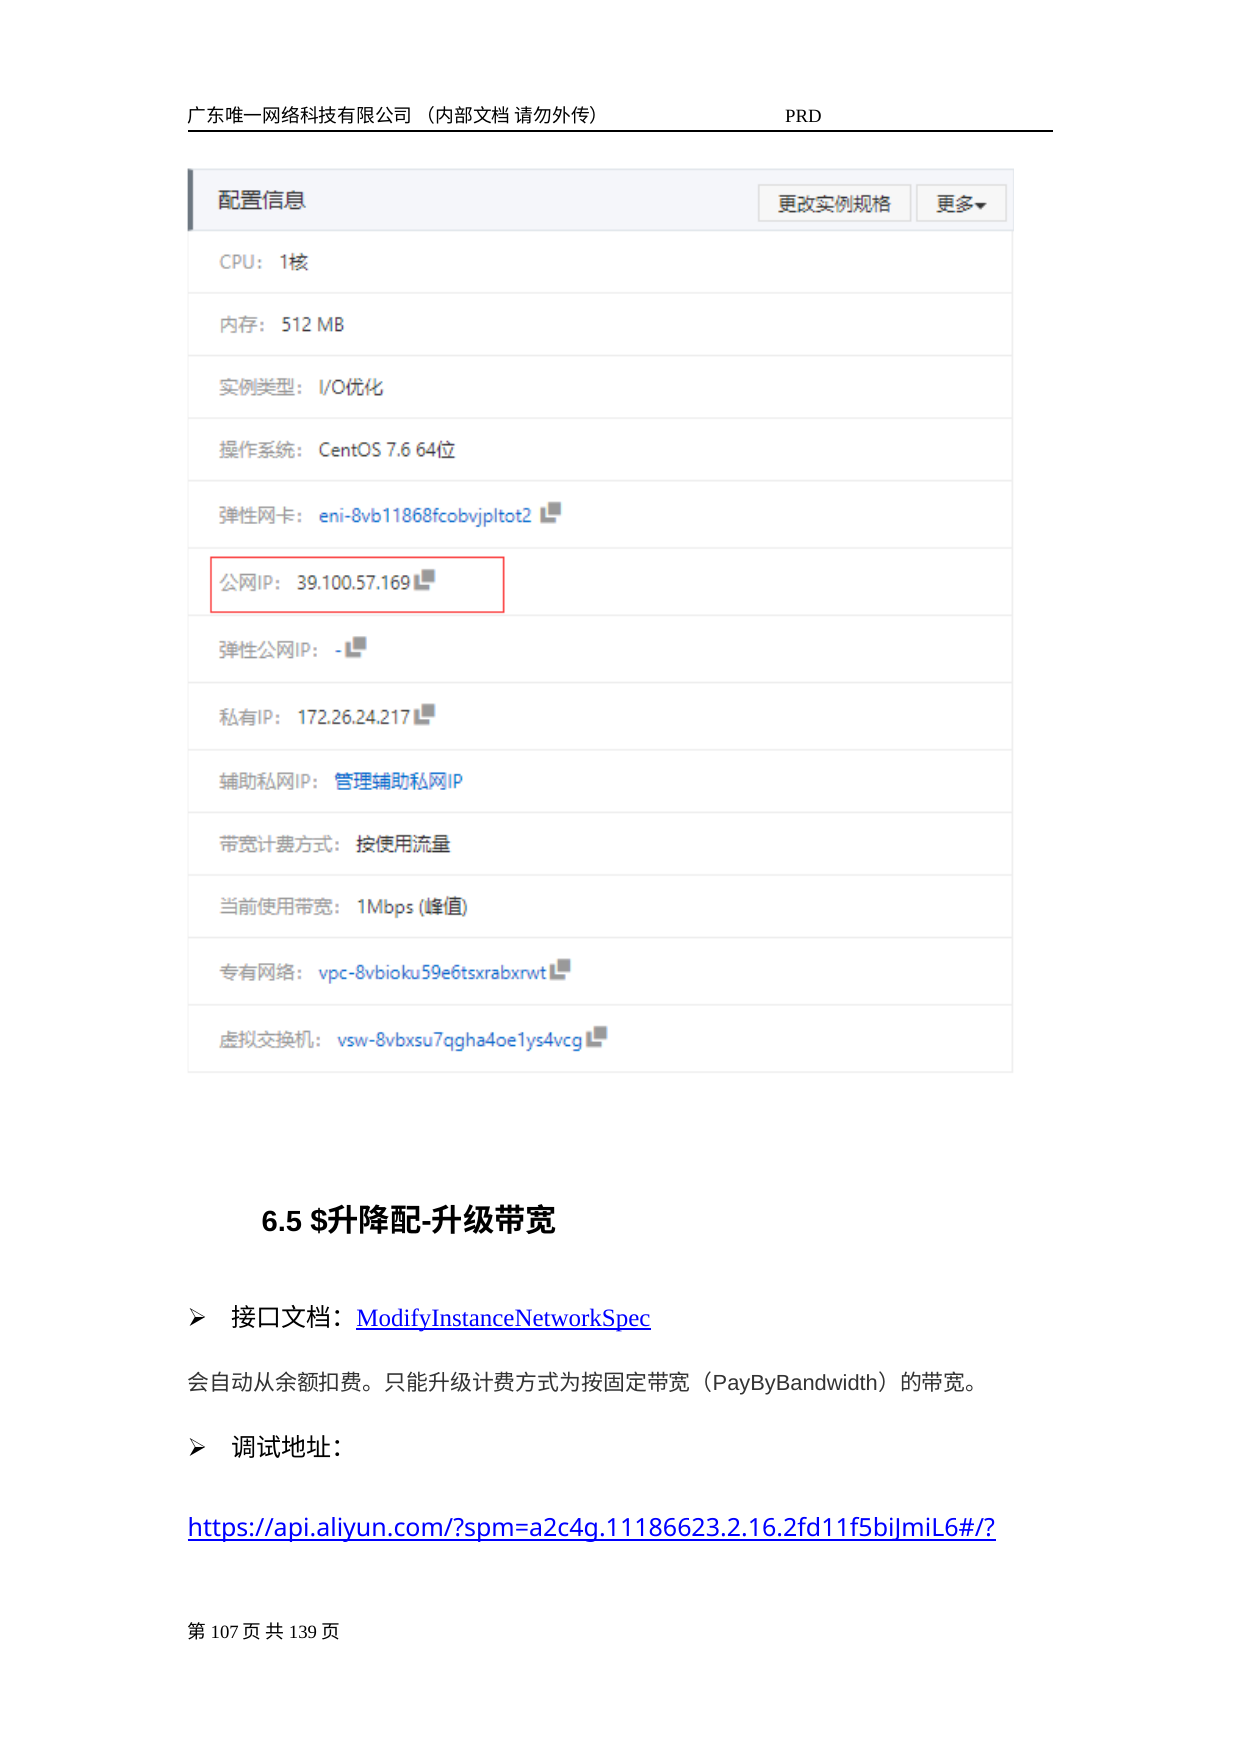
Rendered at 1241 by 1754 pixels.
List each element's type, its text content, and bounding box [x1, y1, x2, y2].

subtitle $升降配-升级带宽 [261, 1186, 1053, 1251]
list 接口文档：ModifyInstanceNetworkSpec [187, 1283, 1053, 1348]
picture [187, 162, 1014, 1081]
text 会自动从余额扣费。只能升级计费方式为按固定带宽（PayByBandwidth）的带宽。 [187, 1364, 1053, 1397]
list 调试地址： [187, 1413, 1053, 1478]
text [187, 1494, 1053, 1559]
